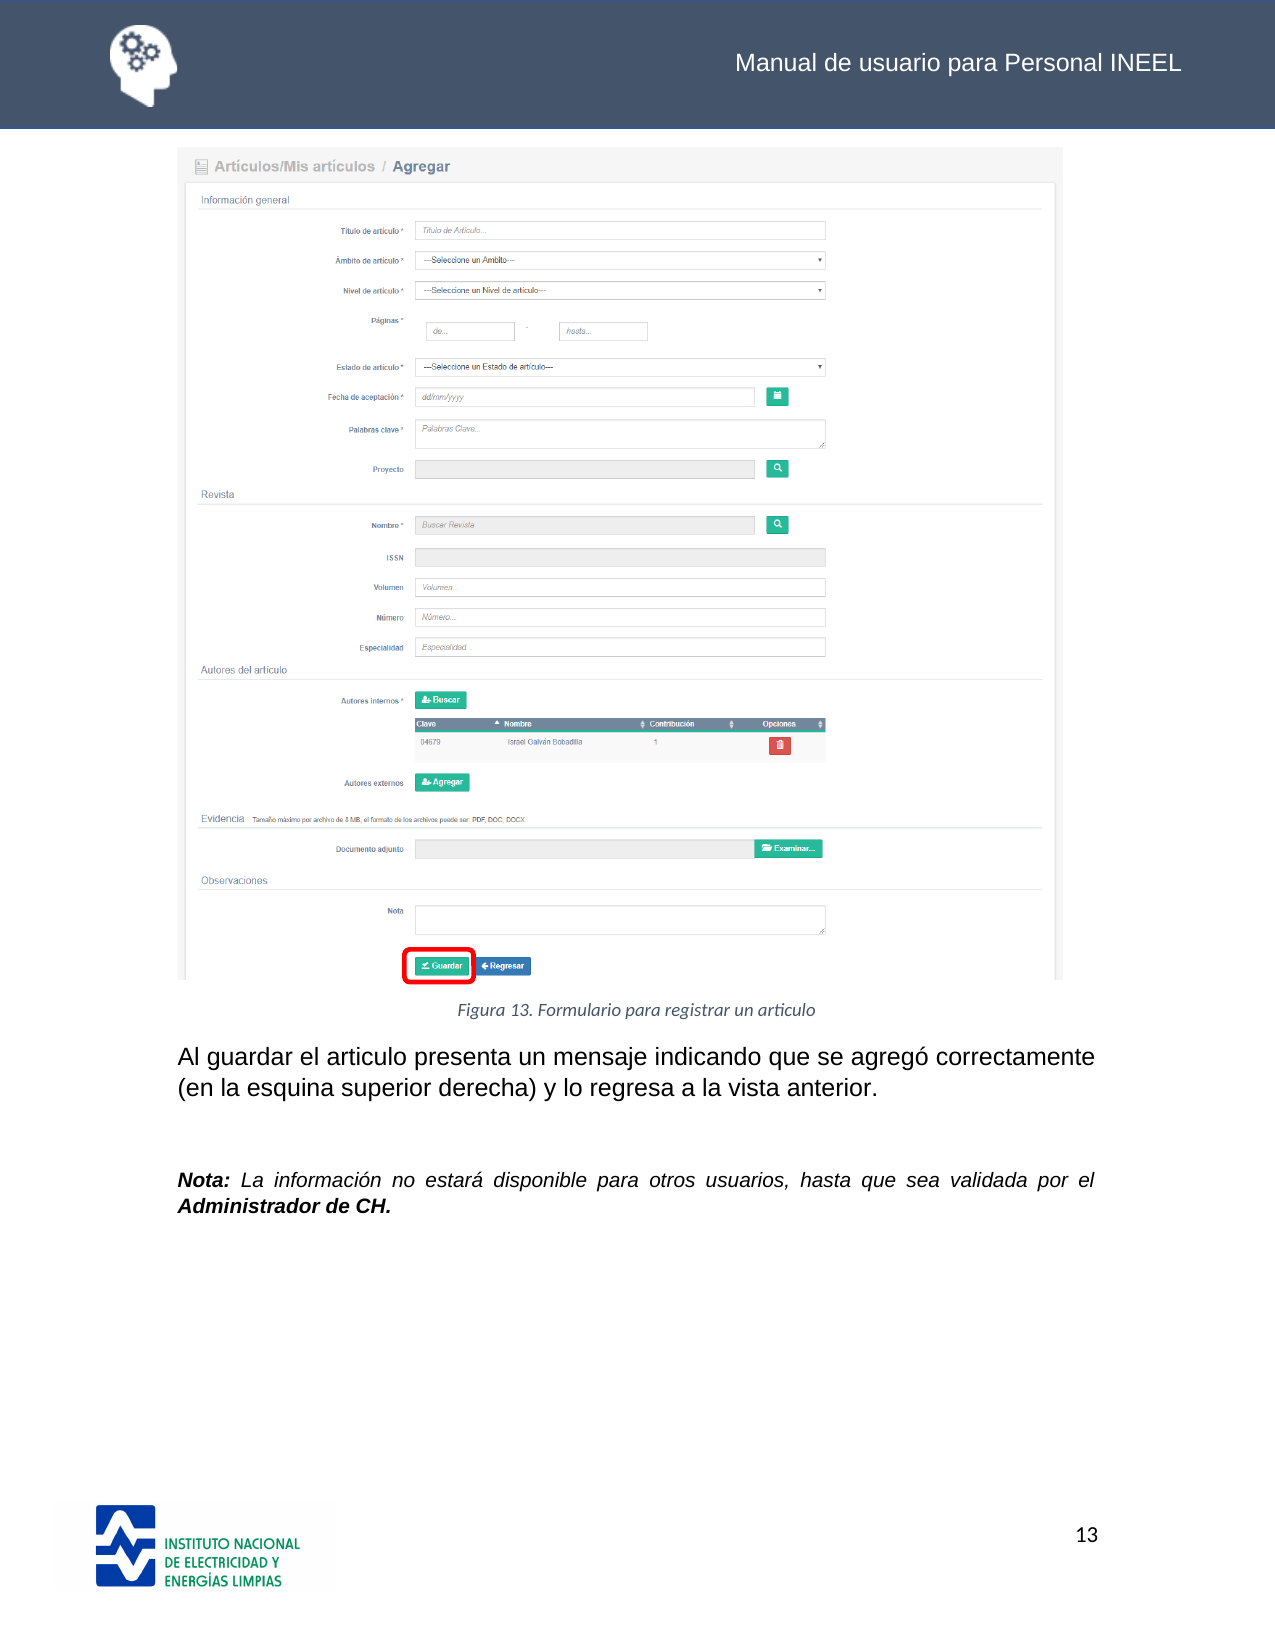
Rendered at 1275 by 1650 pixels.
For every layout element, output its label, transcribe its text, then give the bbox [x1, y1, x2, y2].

picture [110, 25, 178, 107]
picture [54, 1501, 337, 1591]
picture [177, 147, 1063, 980]
picture [407, 952, 471, 979]
text Al guardar el articulo presenta un mensaje indicando que se agregó correctamente (en la esquina superior derecha) y lo regresa a la vista anterior. [177, 1042, 1098, 1102]
text Figura 13. Formulario para registrar un articulo [177, 998, 1098, 1021]
text Nota: La información no estará disponible para otros usuarios, hasta que sea validada por el Administrador de CH. [177, 1168, 1098, 1217]
